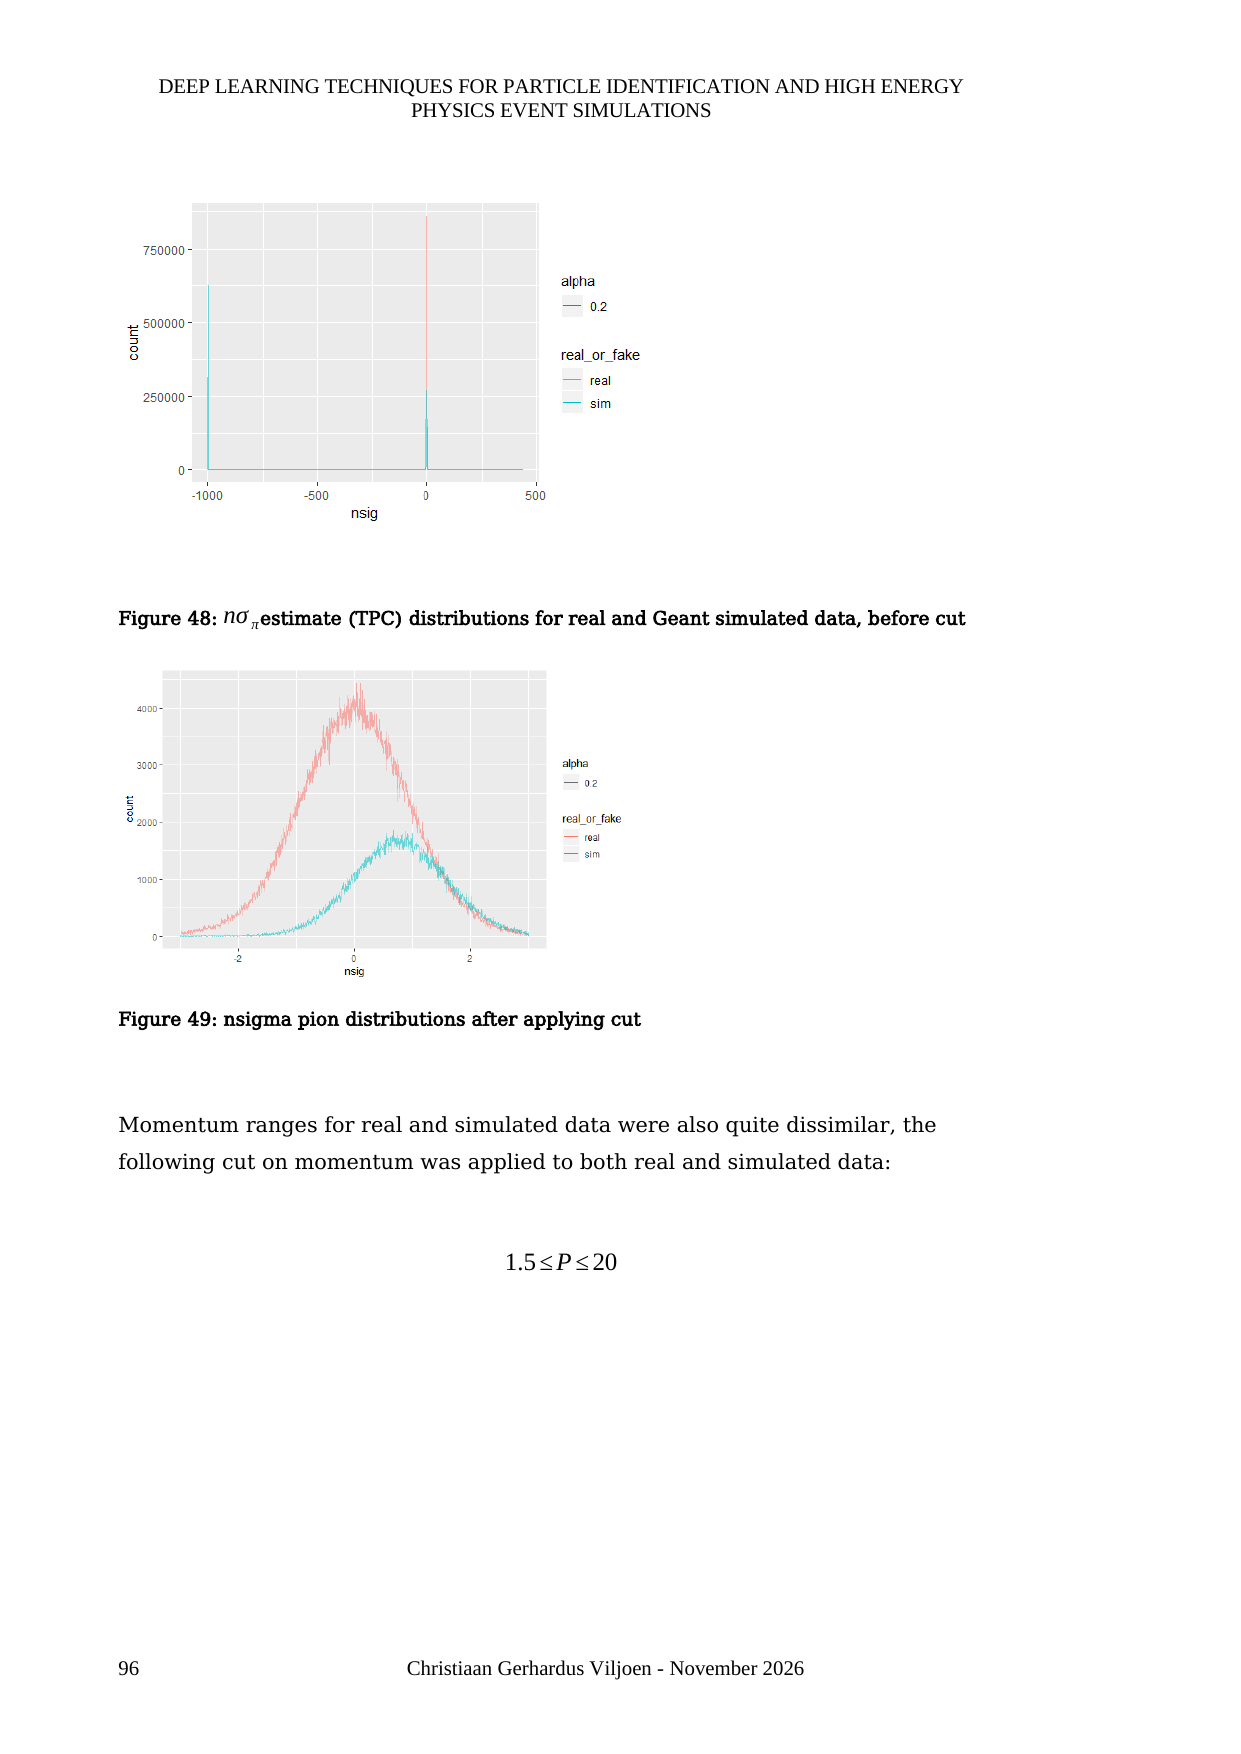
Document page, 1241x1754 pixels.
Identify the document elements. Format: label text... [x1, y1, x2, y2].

picture [118, 665, 632, 982]
text Momentum ranges for real and simulated data were also quite dissimilar, the following cut on momentum was applied to both real and simulated data: [118, 1111, 1004, 1174]
picture [118, 196, 653, 527]
